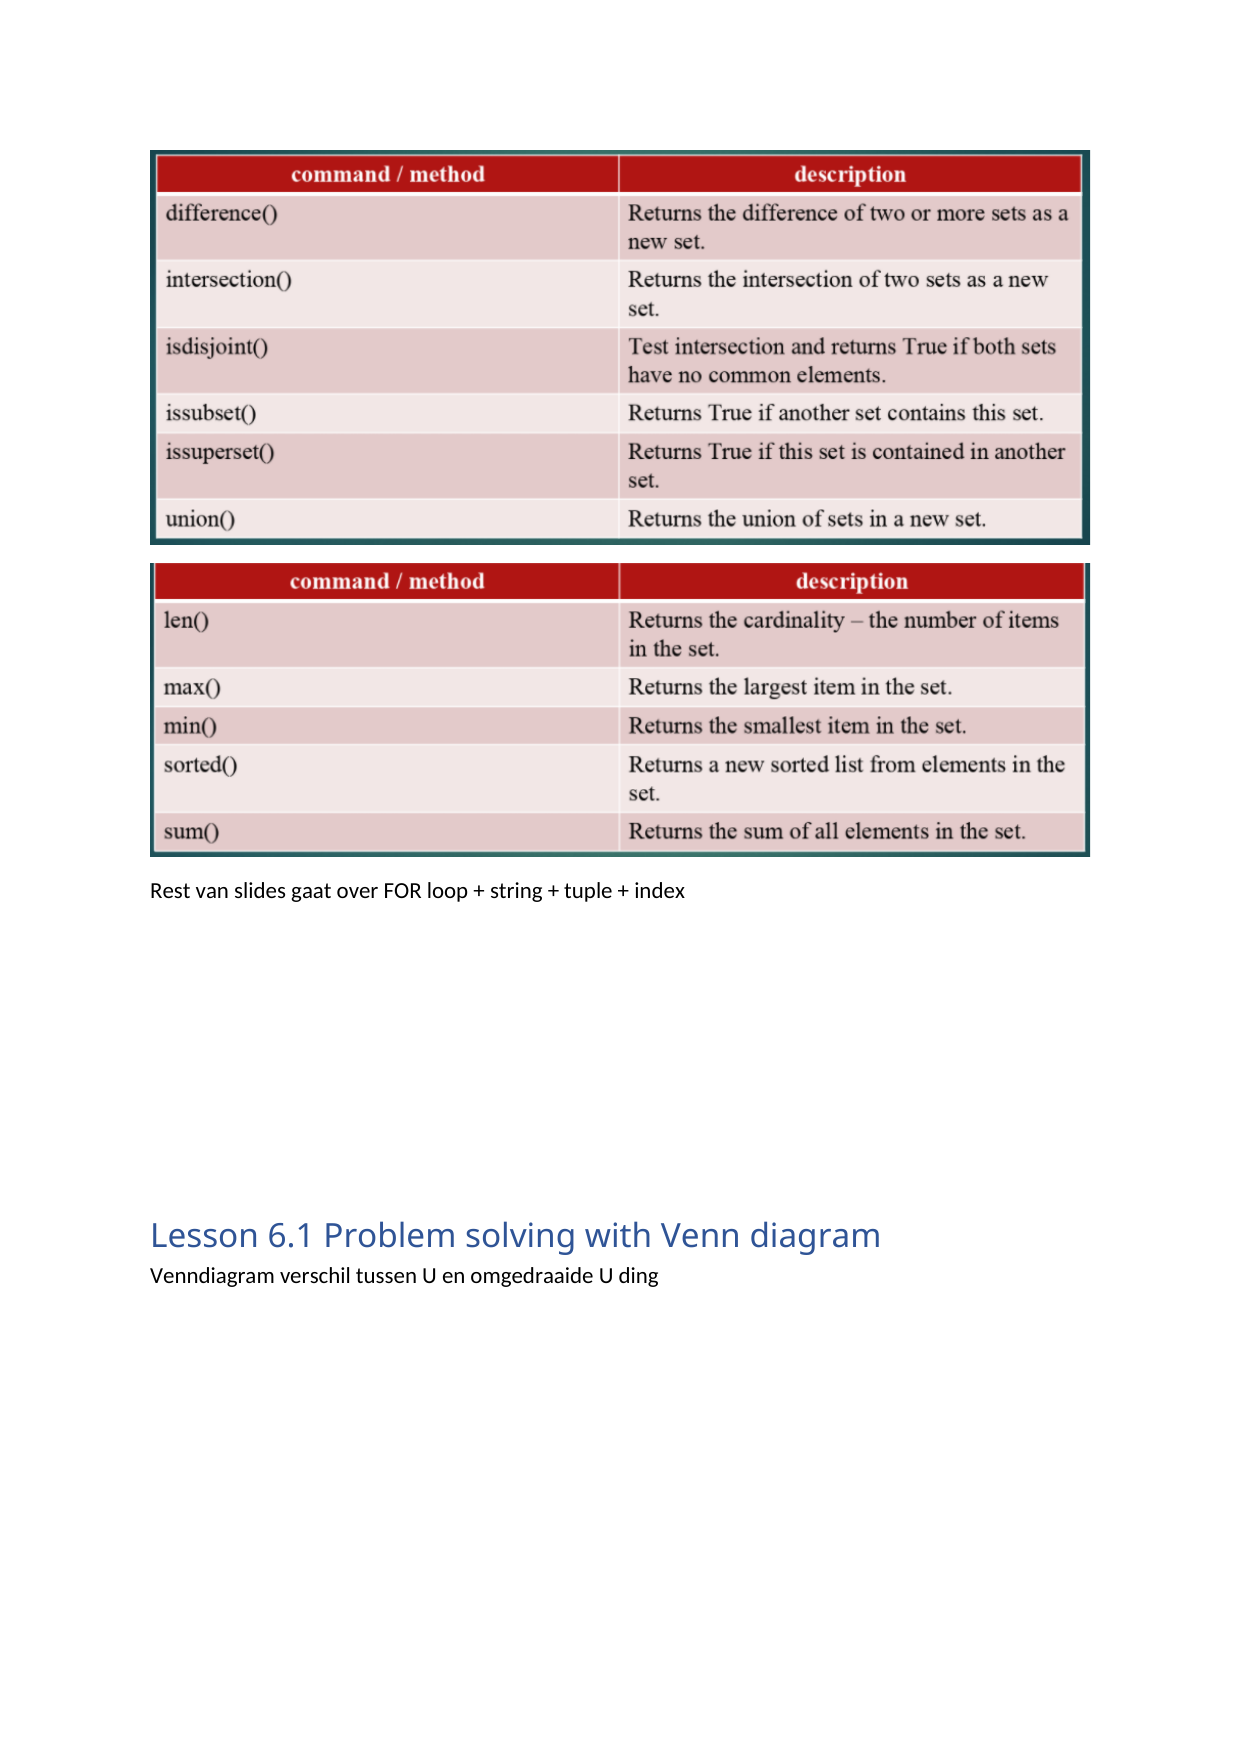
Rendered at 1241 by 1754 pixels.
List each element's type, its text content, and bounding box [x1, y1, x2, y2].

subtitle Lesson 6.1 Problem solving with Venn diagram [150, 1212, 1090, 1258]
text Venndiagram verschil tussen U en omgedraaide U ding [150, 1261, 1090, 1289]
picture [150, 563, 1091, 857]
text Rest van slides gaat over FOR loop + string + tuple + index [150, 876, 1090, 904]
picture [150, 150, 1091, 545]
